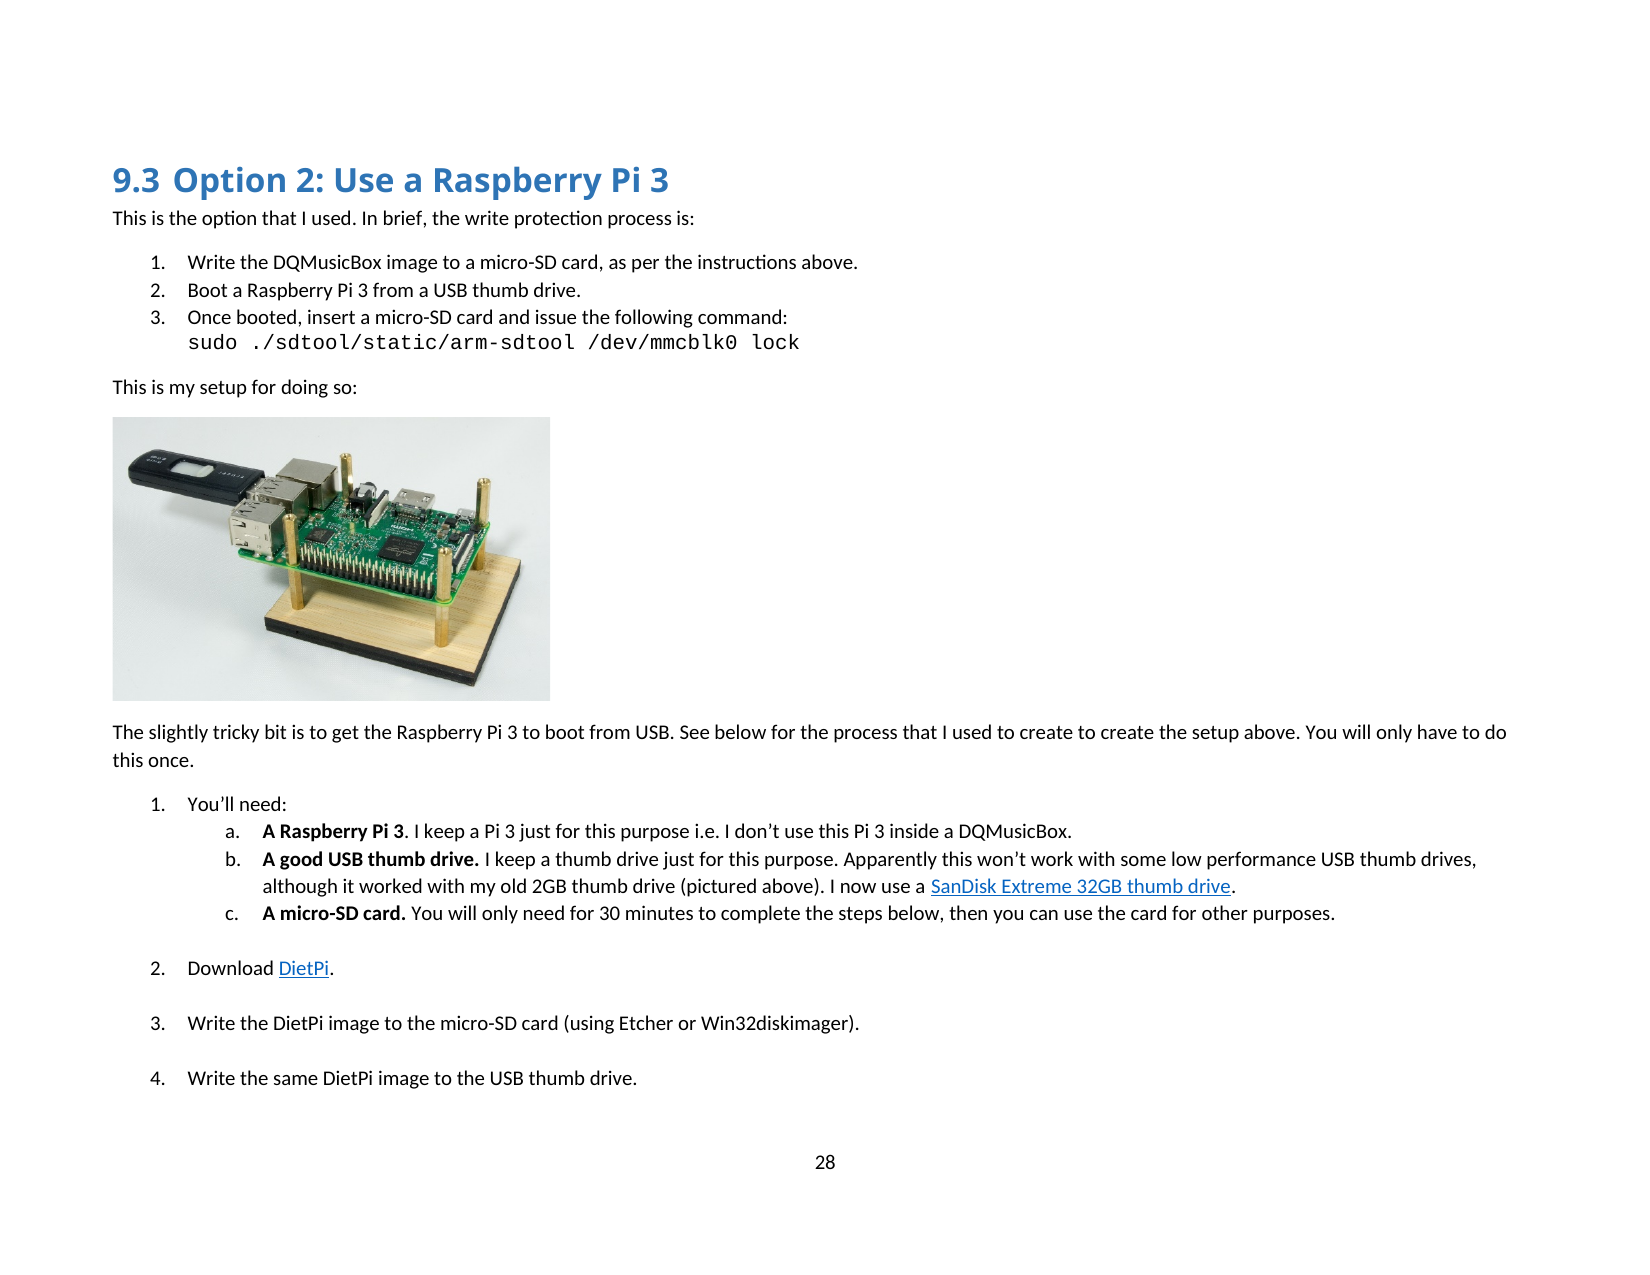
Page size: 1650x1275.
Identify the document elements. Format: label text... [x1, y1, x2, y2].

list You’ll need: [150, 791, 1537, 816]
list A Raspberry Pi 3. I keep a Pi 3 just for this purpose i.e. I don’t use this Pi 3 inside a DQMusicBox. [225, 818, 1537, 844]
text The slightly tricky bit is to get the Raspberry Pi 3 to boot from USB. See below for the process that I used to create to create the setup above. You will only have to do this once. [112, 719, 1537, 772]
list Write the DietPi image to the micro-SD card (using Etcher or Win32diskimager). [150, 1010, 1537, 1063]
picture [112, 417, 551, 701]
list Once booted, insert a micro-SD card and issue the following command: sudo ./sdtool/static/arm-sdtool /dev/mmcblk0 lock [150, 304, 1537, 355]
text This is the option that I used. In brief, the write protection process is: [112, 206, 1537, 231]
subtitle Option 2: Use a Raspberry Pi 3 [112, 157, 1537, 202]
text This is my setup for doing so: [112, 374, 1537, 399]
list A good USB thumb drive. I keep a thumb drive just for this purpose. Apparently this won’t work with some low performance USB thumb drives, although it worked with my old 2GB thumb drive (pictured above). I now use a SanDisk Extreme 32GB thumb drive. [225, 846, 1537, 899]
list Download DietPi. [150, 955, 1537, 1008]
list A micro-SD card. You will only need for 30 minutes to complete the steps below, then you can use the card for other purposes. [225, 901, 1537, 953]
list Write the same DietPi image to the USB thumb drive. [150, 1065, 1537, 1118]
list Write the DQMusicBox image to a micro-SD card, as per the instructions above. [150, 249, 1537, 275]
list Boot a Raspberry Pi 3 from a USB thumb drive. [150, 277, 1537, 302]
